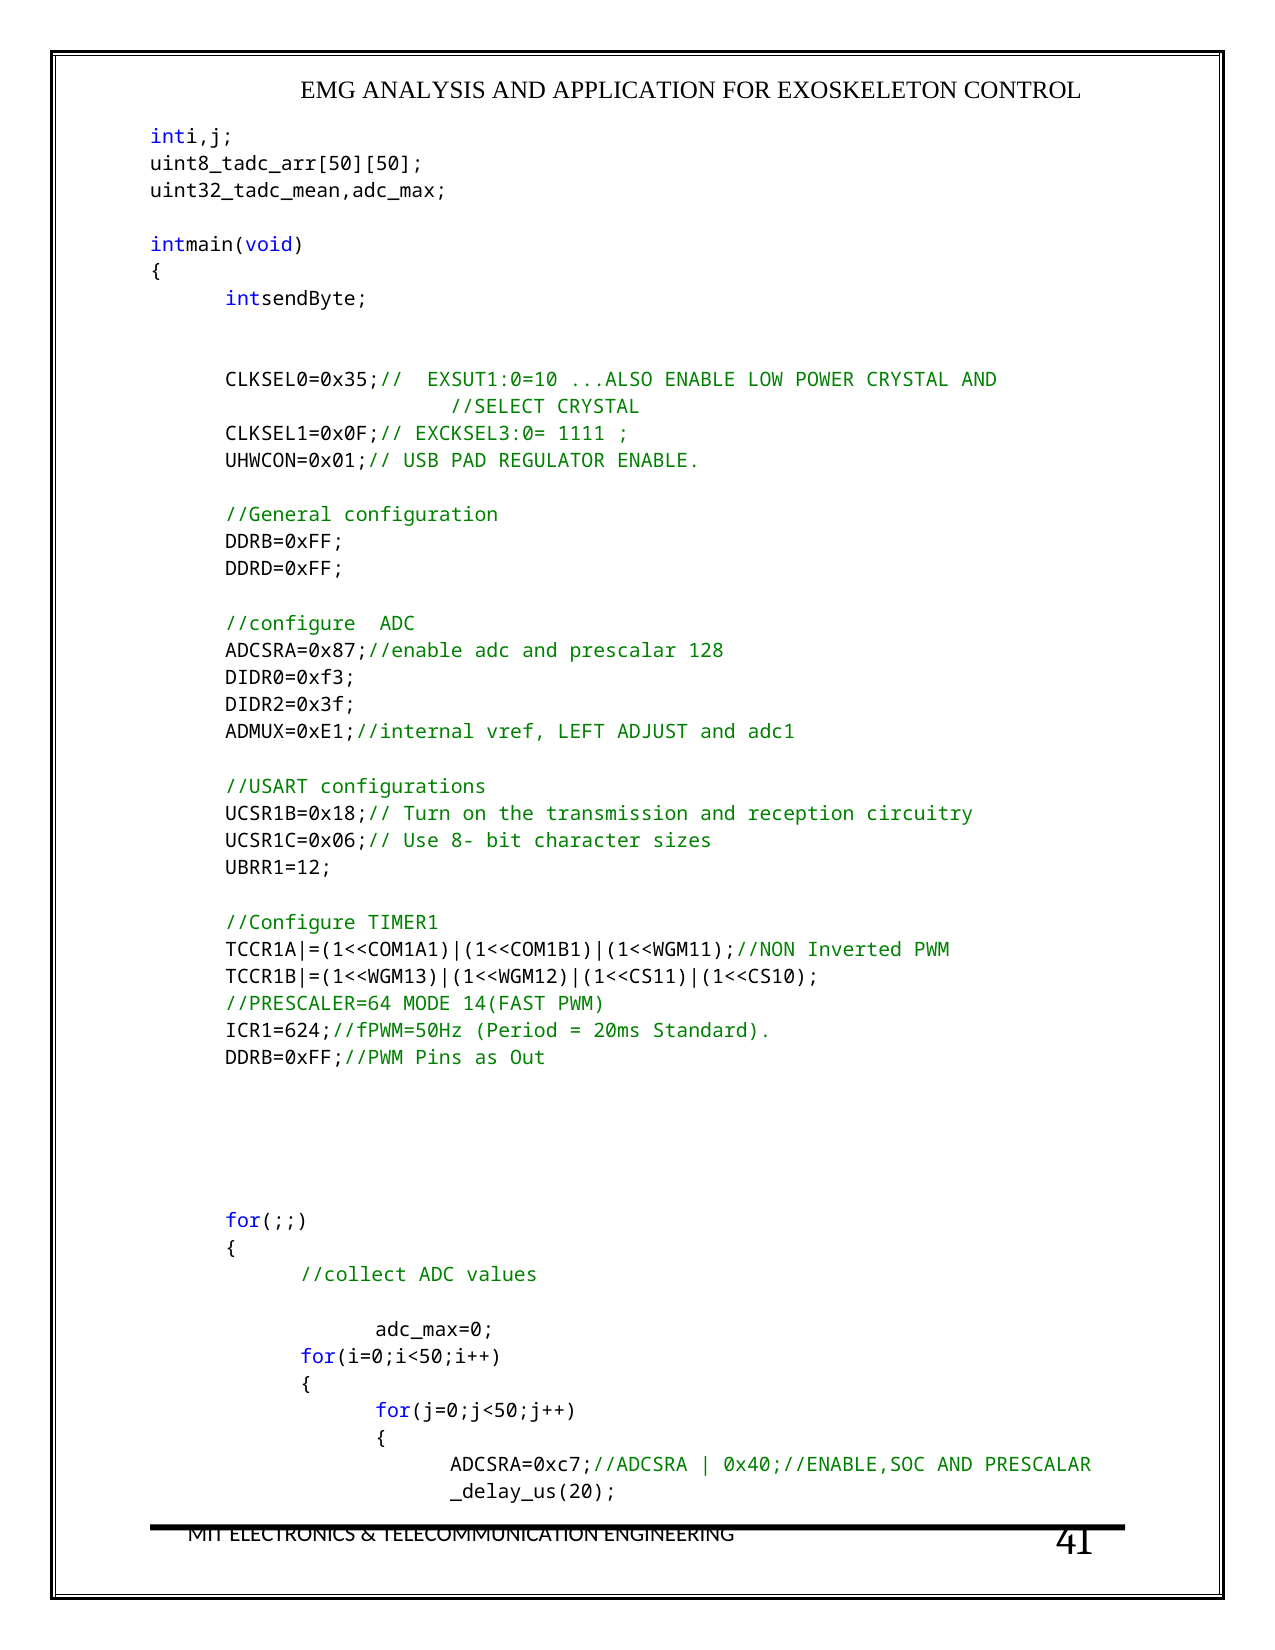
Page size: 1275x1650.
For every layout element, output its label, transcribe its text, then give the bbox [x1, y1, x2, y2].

text //configure ADC [150, 609, 1125, 637]
text for(i=0;i<50;i++) [150, 1342, 1125, 1369]
text adc_max=0; [150, 1315, 1125, 1342]
text DDRB=0xFF;//PWM Pins as Out [150, 1043, 1125, 1070]
text DIDR2=0x3f; [150, 691, 1125, 717]
text DDRD=0xFF; [150, 554, 1125, 582]
text //General configuration [150, 501, 1125, 528]
text //PRESCALER=64 MODE 14(FAST PWM) [150, 989, 1125, 1016]
text ADCSRA=0x87;//enable adc and prescalar 128 [150, 637, 1125, 663]
text UCSR1B=0x18;// Turn on the transmission and reception circuitry [150, 799, 1125, 826]
text //USART configurations [150, 772, 1125, 799]
text //collect ADC values [150, 1260, 1125, 1287]
text UCSR1C=0x06;// Use 8- bit character sizes [150, 826, 1125, 853]
text CLKSEL0=0x35;// EXSUT1:0=10 ...ALSO ENABLE LOW POWER CRYSTAL AND [150, 366, 1125, 393]
text for(;;) [150, 1206, 1125, 1233]
text intsendByte; [150, 284, 1125, 311]
text ADMUX=0xE1;//internal vref, LEFT ADJUST and adc1 [150, 717, 1125, 744]
text uint8_tadc_arr[50][50]; [150, 149, 1125, 176]
text DIDR0=0xf3; [150, 663, 1125, 691]
text _delay_us(20); [150, 1477, 1125, 1504]
text { [150, 1369, 1125, 1396]
text intmain(void) [150, 230, 1125, 257]
text uint32_tadc_mean,adc_max; [150, 176, 1125, 203]
text ADCSRA=0xc7;//ADCSRA | 0x40;//ENABLE,SOC AND PRESCALAR [150, 1450, 1125, 1477]
text { [150, 1233, 1125, 1260]
text inti,j; [150, 122, 1125, 149]
text TCCR1B|=(1<<WGM13)|(1<<WGM12)|(1<<CS11)|(1<<CS10); [150, 962, 1125, 989]
text ICR1=624;//fPWM=50Hz (Period = 20ms Standard). [150, 1016, 1125, 1043]
text DDRB=0xFF; [150, 528, 1125, 554]
text { [150, 257, 1125, 284]
text CLKSEL1=0x0F;// EXCKSEL3:0= 1111 ; [150, 420, 1125, 447]
text //SELECT CRYSTAL [150, 393, 1125, 420]
text for(j=0;j<50;j++) [150, 1396, 1125, 1423]
text TCCR1A|=(1<<COM1A1)|(1<<COM1B1)|(1<<WGM11);//NON Inverted PWM [150, 935, 1125, 962]
text //Configure TIMER1 [150, 908, 1125, 935]
text UHWCON=0x01;// USB PAD REGULATOR ENABLE. [150, 447, 1125, 474]
text UBRR1=12; [150, 853, 1125, 880]
text { [150, 1423, 1125, 1450]
